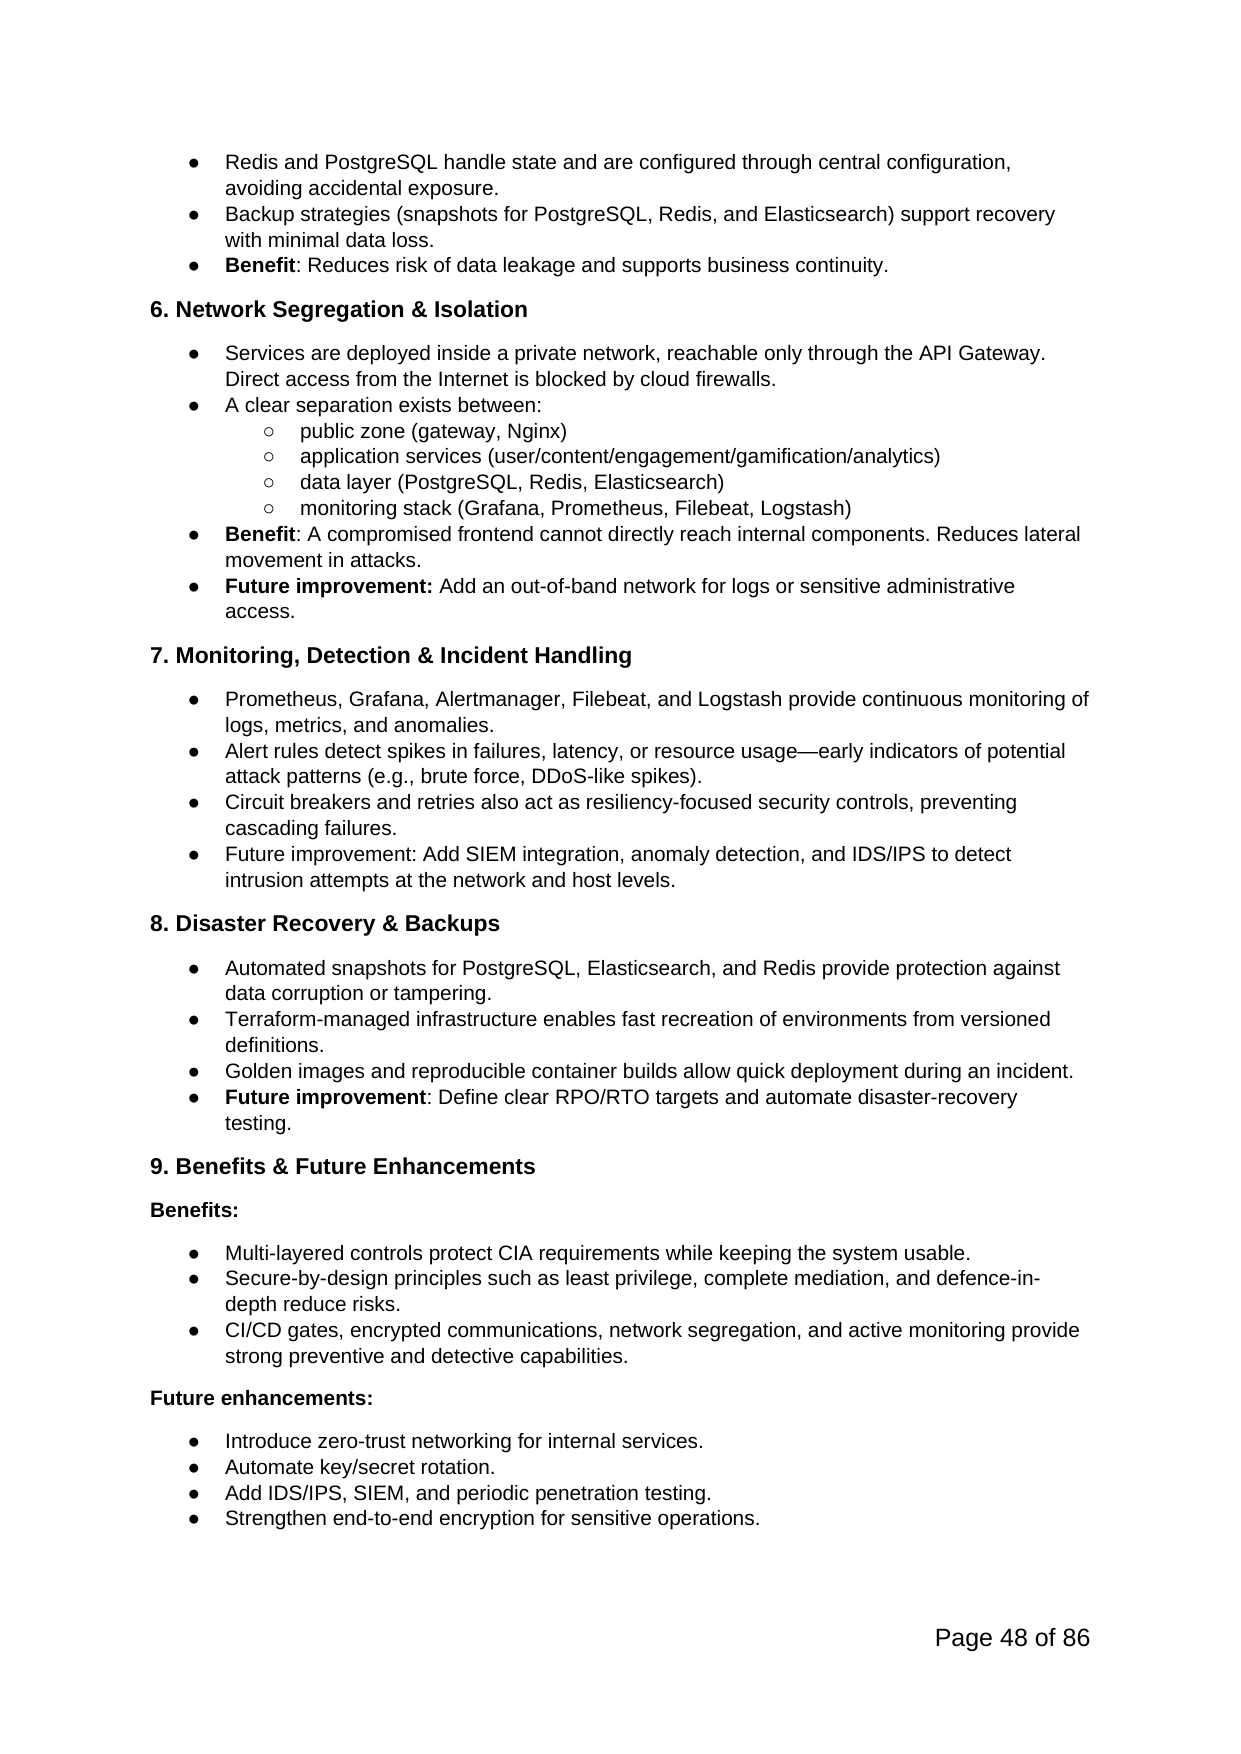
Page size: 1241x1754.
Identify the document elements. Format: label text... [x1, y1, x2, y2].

list public zone (gateway, Nginx) [262, 418, 1090, 442]
list A clear separation exists between: [187, 393, 1090, 417]
list application services (user/content/engagement/gamification/analytics) [262, 444, 1090, 468]
list Add IDS/IPS, SIEM, and periodic penetration testing. [187, 1480, 1090, 1504]
text Benefits: [150, 1198, 1090, 1222]
list Automated snapshots for PostgreSQL, Elasticsearch, and Redis provide protection against data corruption or tampering. [187, 955, 1090, 1005]
list Services are deployed inside a private network, reachable only through the API Gateway. Direct access from the Internet is blocked by cloud firewalls. [187, 341, 1090, 391]
list Secure-by-design principles such as least privilege, complete mediation, and defence-in-depth reduce risks. [187, 1266, 1090, 1316]
list Terraform-managed infrastructure enables fast recreation of environments from versioned definitions. [187, 1007, 1090, 1057]
list Prometheus, Grafana, Alertmanager, Filebeat, and Logstash provide continuous monitoring of logs, metrics, and anomalies. [187, 687, 1090, 737]
text 8. Disaster Recovery & Backups [150, 910, 1090, 937]
list Future improvement: Add SIEM integration, anomaly detection, and IDS/IPS to detect intrusion attempts at the network and host levels. [187, 842, 1090, 892]
list CI/CD gates, encrypted communications, network segregation, and active monitoring provide strong preventive and detective capabilities. [187, 1318, 1090, 1368]
list Golden images and reproducible container builds allow quick deployment during an incident. [187, 1059, 1090, 1083]
text 6. Network Segregation & Isolation [150, 296, 1090, 322]
list Introduce zero-trust networking for internal services. [187, 1429, 1090, 1453]
list Multi-layered controls protect CIA requirements while keeping the system usable. [187, 1240, 1090, 1264]
list Automate key/secret rotation. [187, 1454, 1090, 1478]
text 9. Benefits & Future Enhancements [150, 1153, 1090, 1179]
list Circuit breakers and retries also act as resiliency-focused security controls, preventing cascading failures. [187, 790, 1090, 840]
list Future improvement: Define clear RPO/RTO targets and automate disaster-recovery testing. [187, 1084, 1090, 1134]
text 7. Monitoring, Detection & Incident Handling [150, 642, 1090, 668]
list monitoring stack (Grafana, Prometheus, Filebeat, Logstash) [262, 496, 1090, 520]
list Backup strategies (snapshots for PostgreSQL, Redis, and Elasticsearch) support recovery with minimal data loss. [187, 202, 1090, 251]
list Redis and PostgreSQL handle state and are configured through central configuration, avoiding accidental exposure. [187, 150, 1090, 200]
list data layer (PostgreSQL, Redis, Elasticsearch) [262, 470, 1090, 494]
list Benefit: A compromised frontend cannot directly reach internal components. Reduces lateral movement in attacks. [187, 522, 1090, 572]
list Future improvement: Add an out-of-band network for logs or sensitive administrative access. [187, 573, 1090, 623]
list Strengthen end-to-end encryption for sensitive operations. [187, 1506, 1090, 1530]
list Alert rules detect spikes in failures, latency, or resource usage—early indicators of potential attack patterns (e.g., brute force, DDoS-like spikes). [187, 738, 1090, 788]
list Benefit: Reduces risk of data leakage and supports business continuity. [187, 253, 1090, 277]
text Future enhancements: [150, 1386, 1090, 1410]
